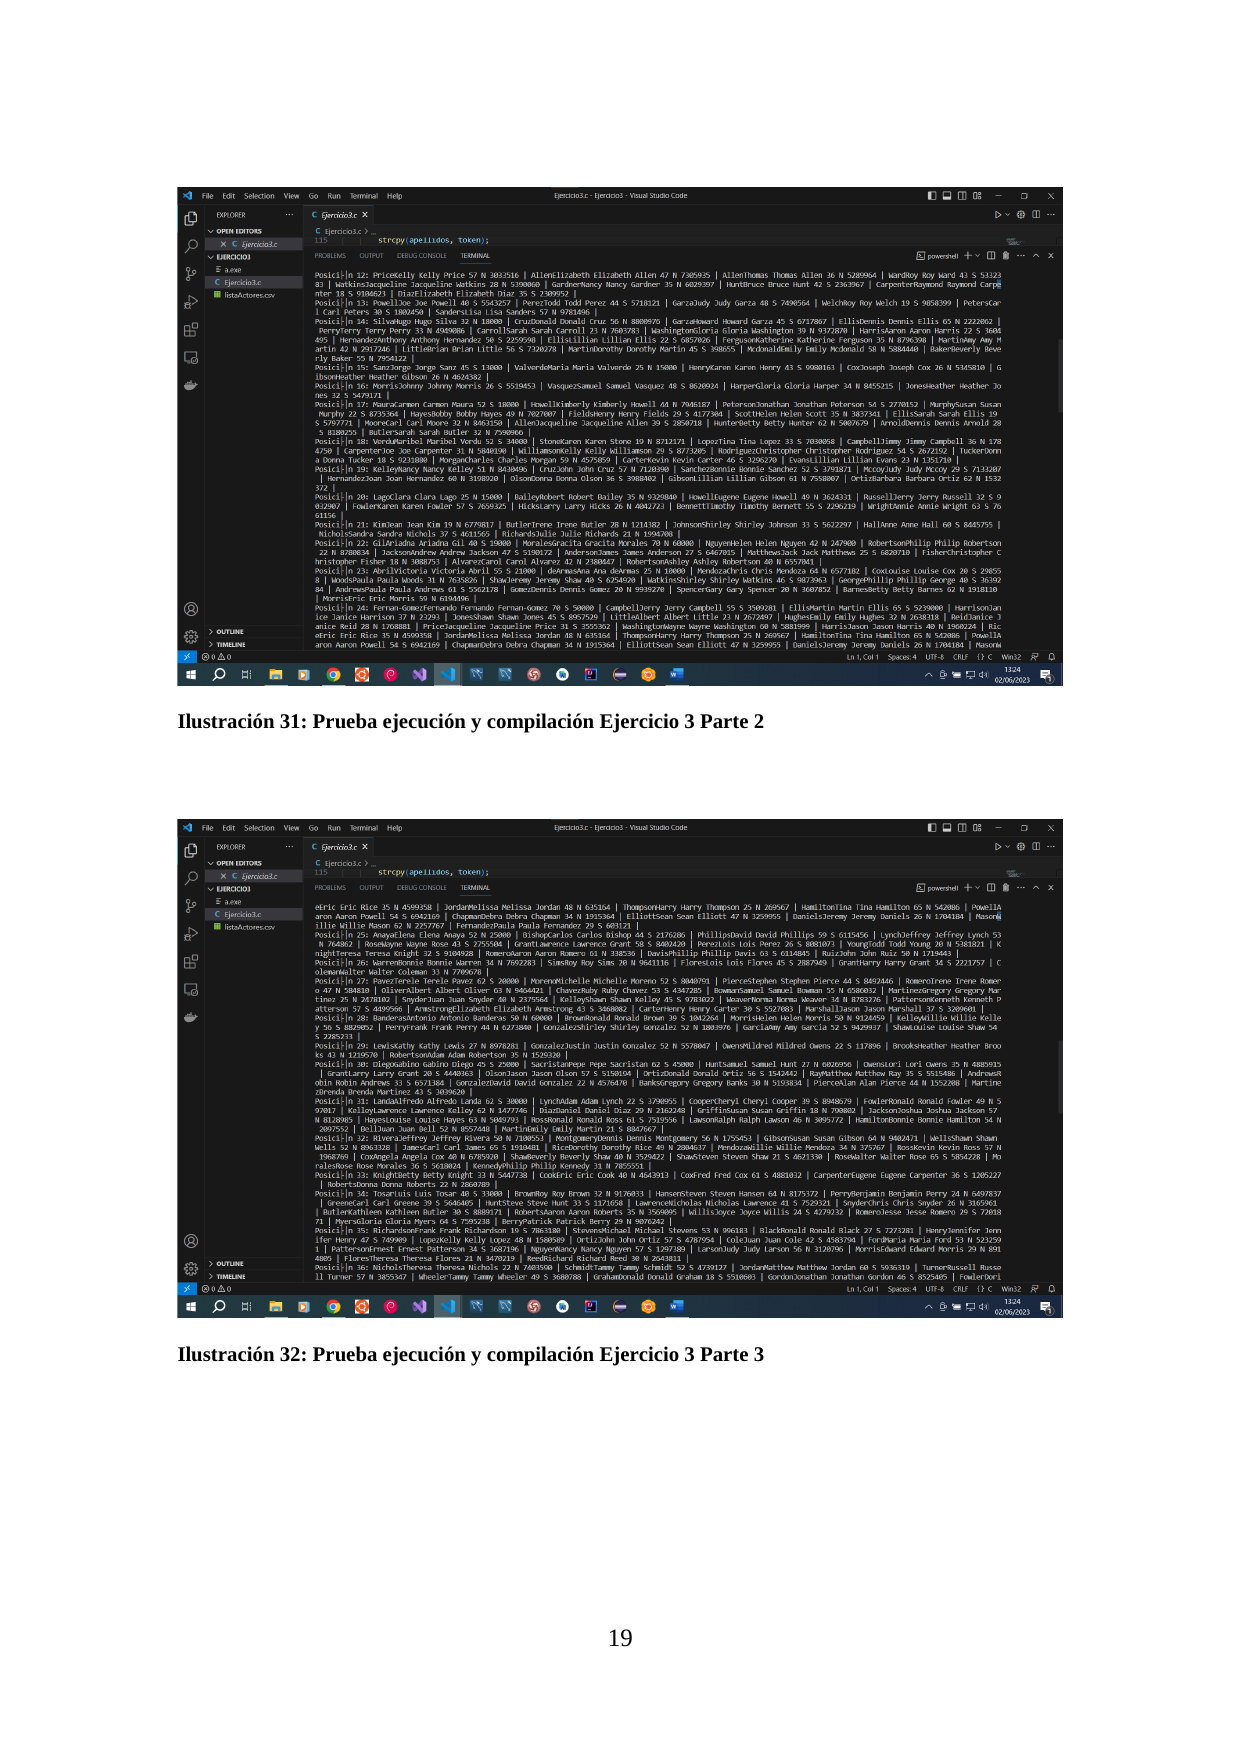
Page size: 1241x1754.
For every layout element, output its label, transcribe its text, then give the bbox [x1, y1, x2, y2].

picture [177, 187, 1063, 686]
picture [177, 819, 1063, 1318]
